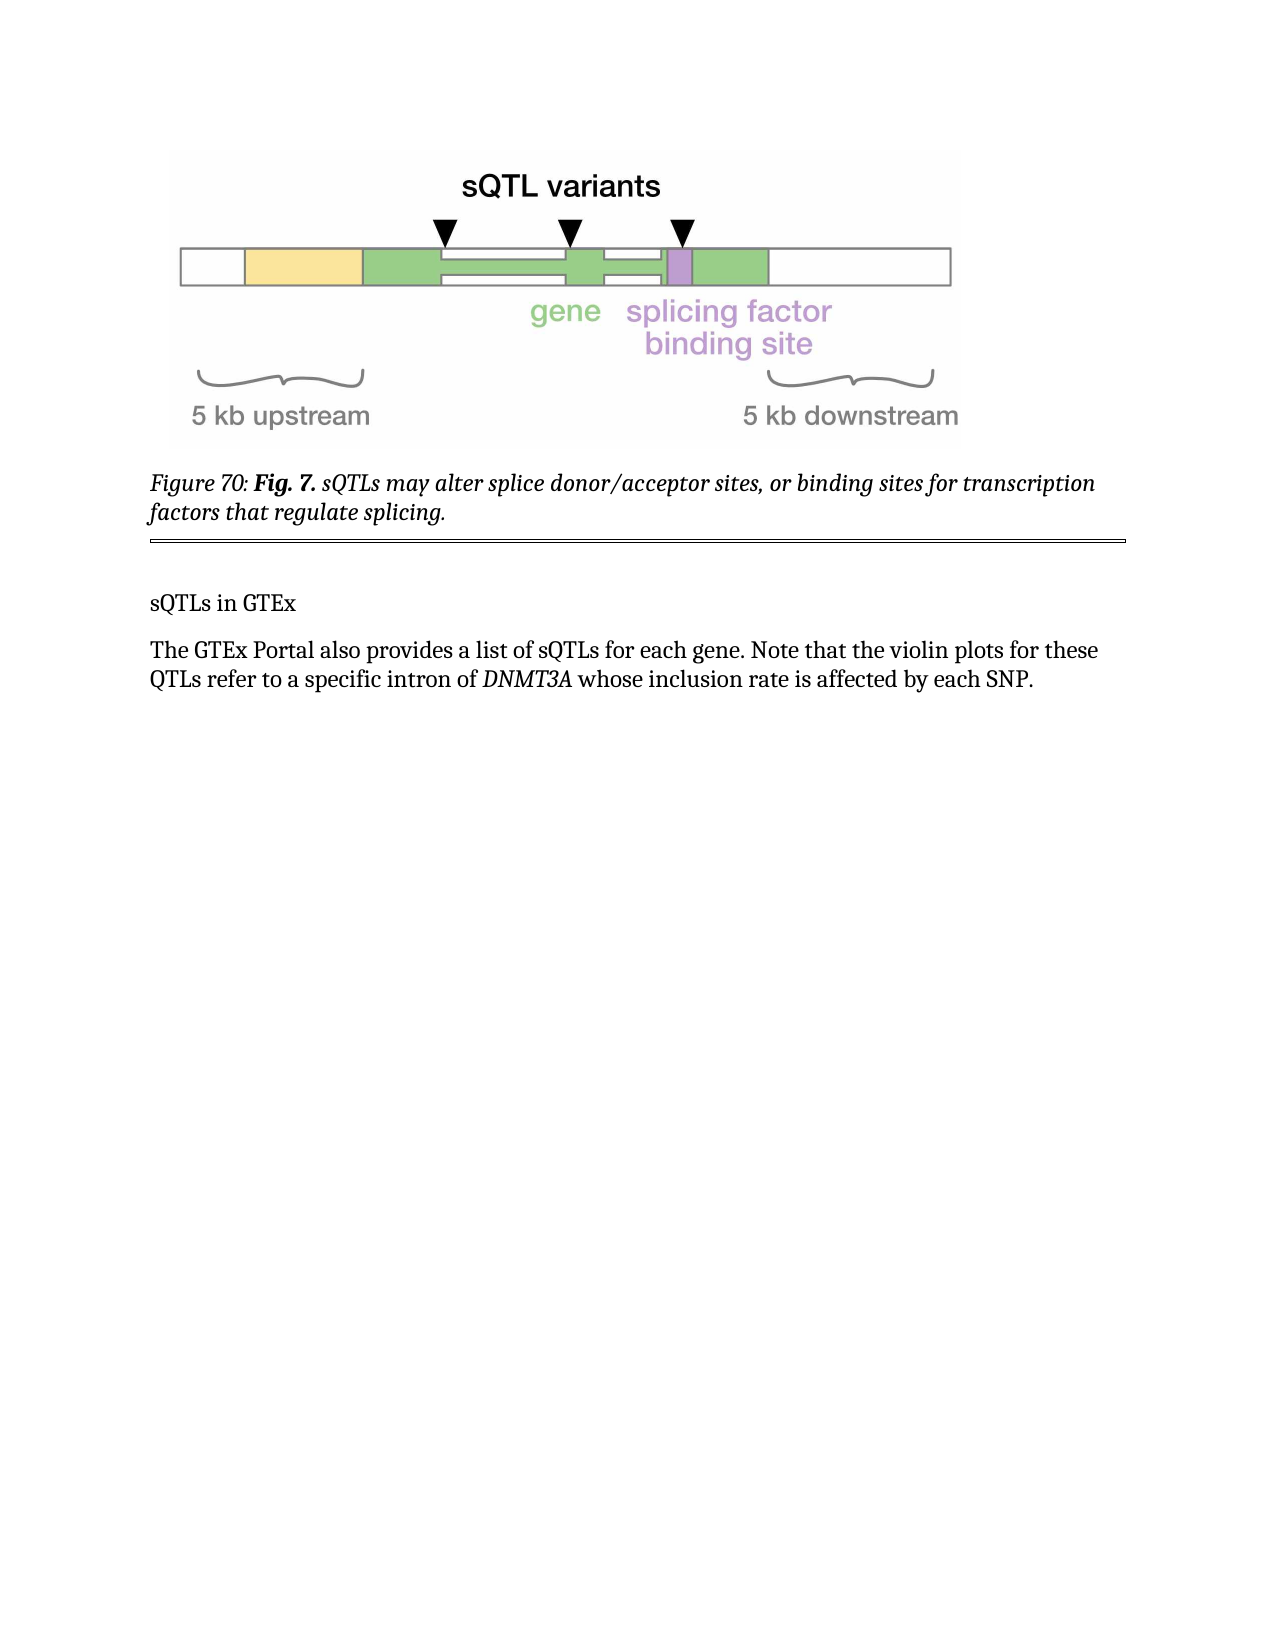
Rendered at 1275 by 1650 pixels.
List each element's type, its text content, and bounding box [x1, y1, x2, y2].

picture [168, 150, 962, 449]
text sQTLs in GTEx [150, 589, 1125, 618]
text The GTEx Portal also provides a list of sQTLs for each gene. Note that the violin plots for these QTLs refer to a specific intron of DNMT3A whose inclusion rate is affected by each SNP. [150, 636, 1125, 694]
